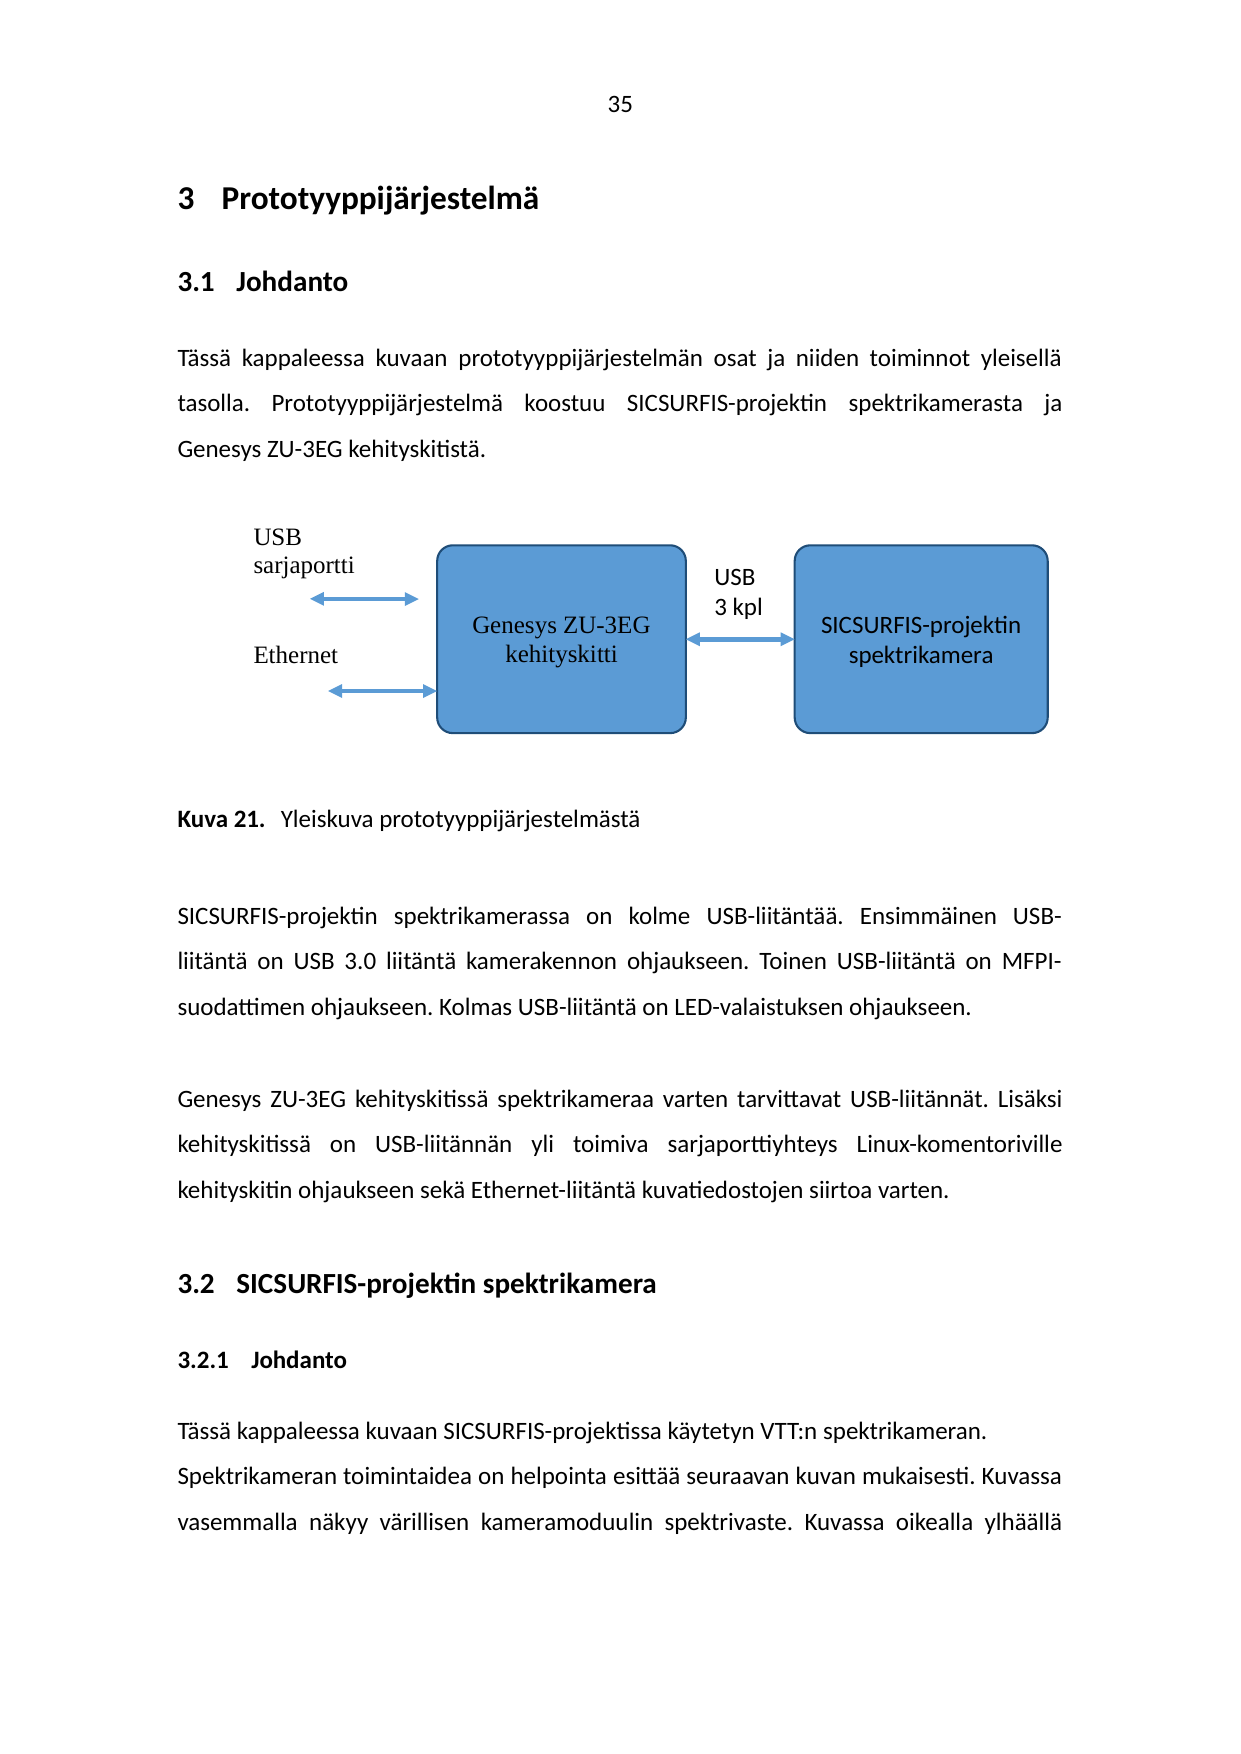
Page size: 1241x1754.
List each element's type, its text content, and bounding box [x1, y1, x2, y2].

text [177, 1461, 1063, 1537]
text Kuva 21. Yleiskuva prototyyppijärjestelmästä [177, 803, 1063, 833]
subtitle Johdanto [177, 1344, 1063, 1374]
subtitle Johdanto [177, 263, 1063, 299]
subtitle Prototyyppijärjestelmä [177, 177, 1063, 218]
text Tässä kappaleessa kuvaan SICSURFIS-projektissa käytetyn VTT:n spektrikameran. [177, 1415, 1063, 1445]
text Tässä kappaleessa kuvaan prototyyppijärjestelmän osat ja niiden toiminnot yleisellä tasolla. Prototyyppijärjestelmä koostuu SICSURFIS-projektin spektrikamerasta ja Genesys ZU-3EG kehityskitistä. [177, 342, 1063, 464]
text SICSURFIS-projektin spektrikamerassa on kolme USB-liitäntää. Ensimmäinen USB-liitäntä on USB 3.0 liitäntä kamerakennon ohjaukseen. Toinen USB-liitäntä on MFPI-suodattimen ohjaukseen. Kolmas USB-liitäntä on LED-valaistuksen ohjaukseen. [177, 900, 1063, 1022]
text Genesys ZU-3EG kehityskitissä spektrikameraa varten tarvittavat USB-liitännät. Lisäksi kehityskitissä on USB-liitännän yli toimiva sarjaporttiyhteys Linux-komentoriville kehityskitin ohjaukseen sekä Ethernet-liitäntä kuvatiedostojen siirtoa varten. [177, 1083, 1063, 1205]
subtitle SICSURFIS-projektin spektrikamera [177, 1266, 1063, 1301]
